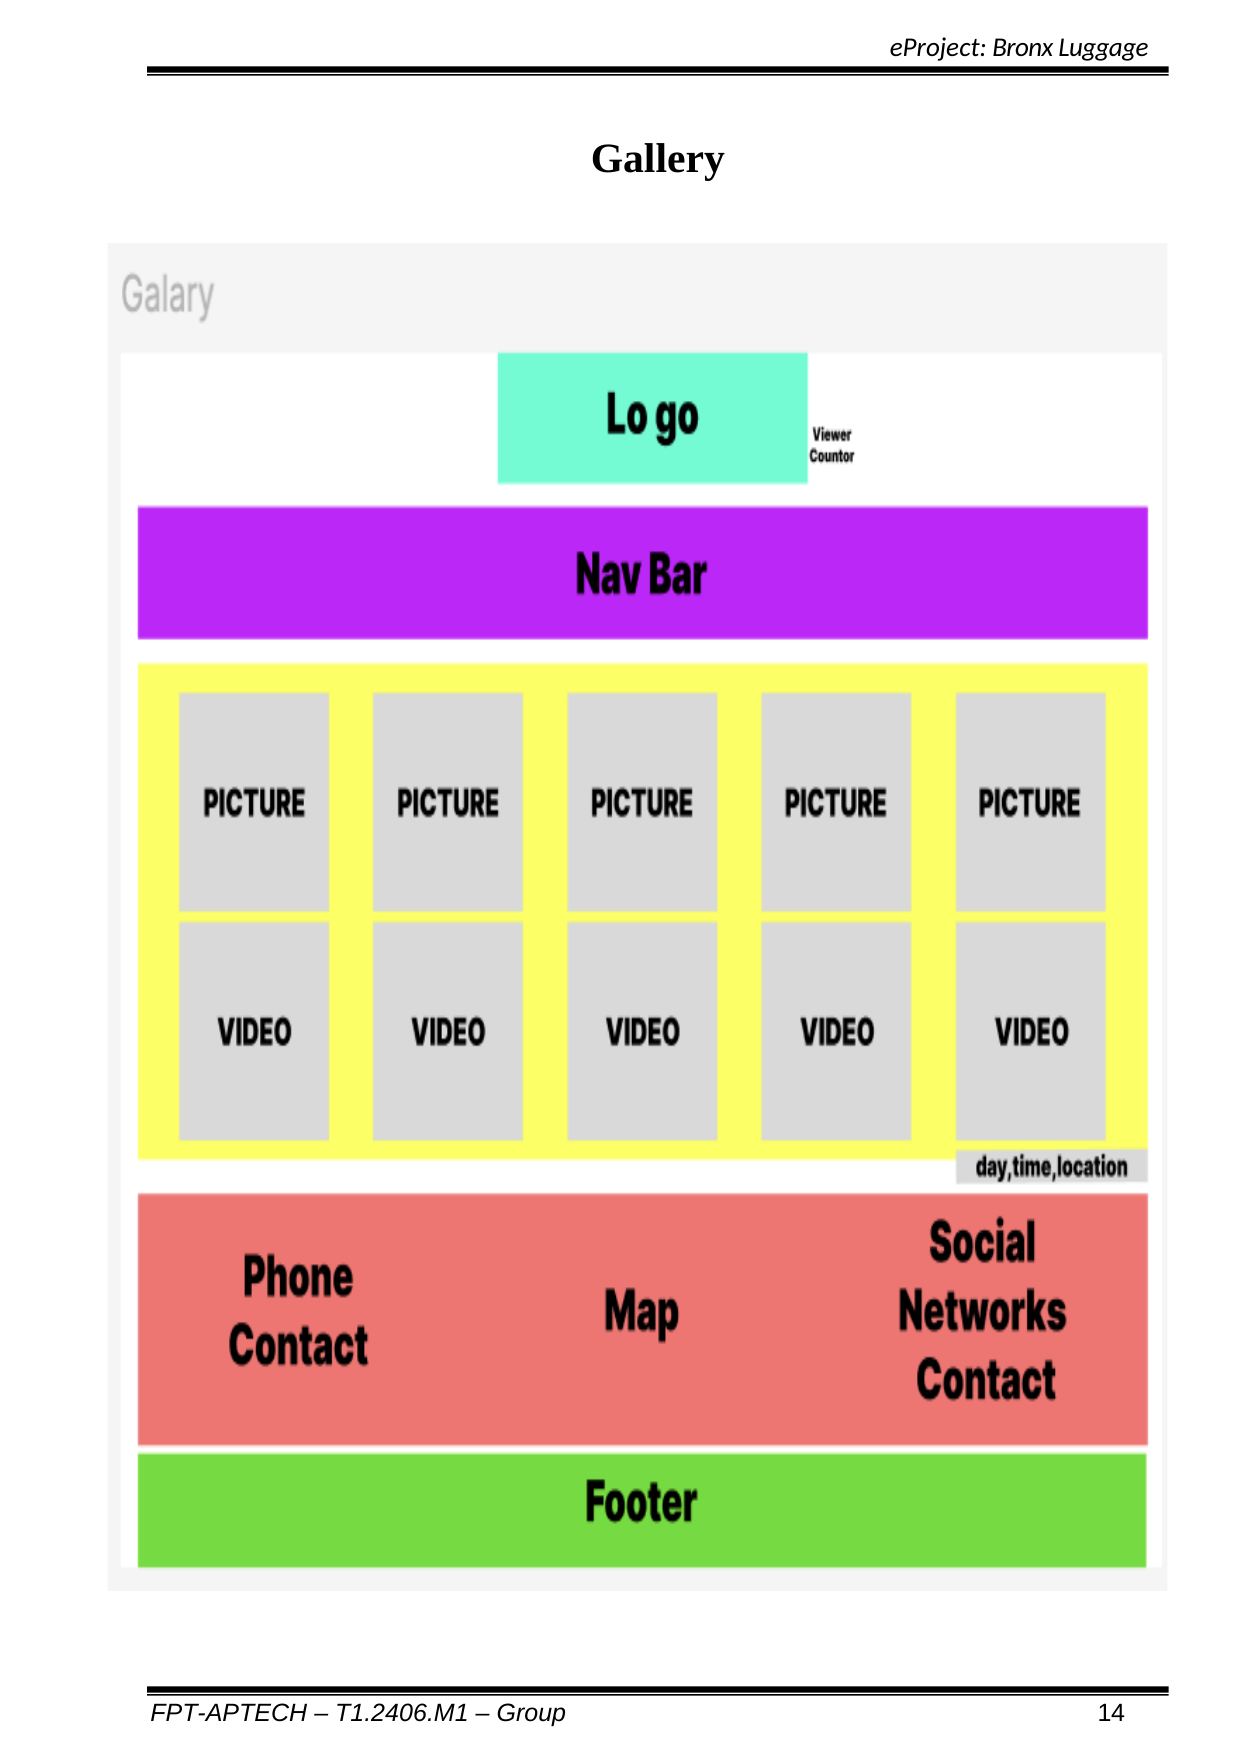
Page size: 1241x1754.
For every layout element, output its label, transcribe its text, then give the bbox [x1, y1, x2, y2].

subtitle Gallery [194, 133, 1121, 181]
picture [107, 243, 1168, 1591]
